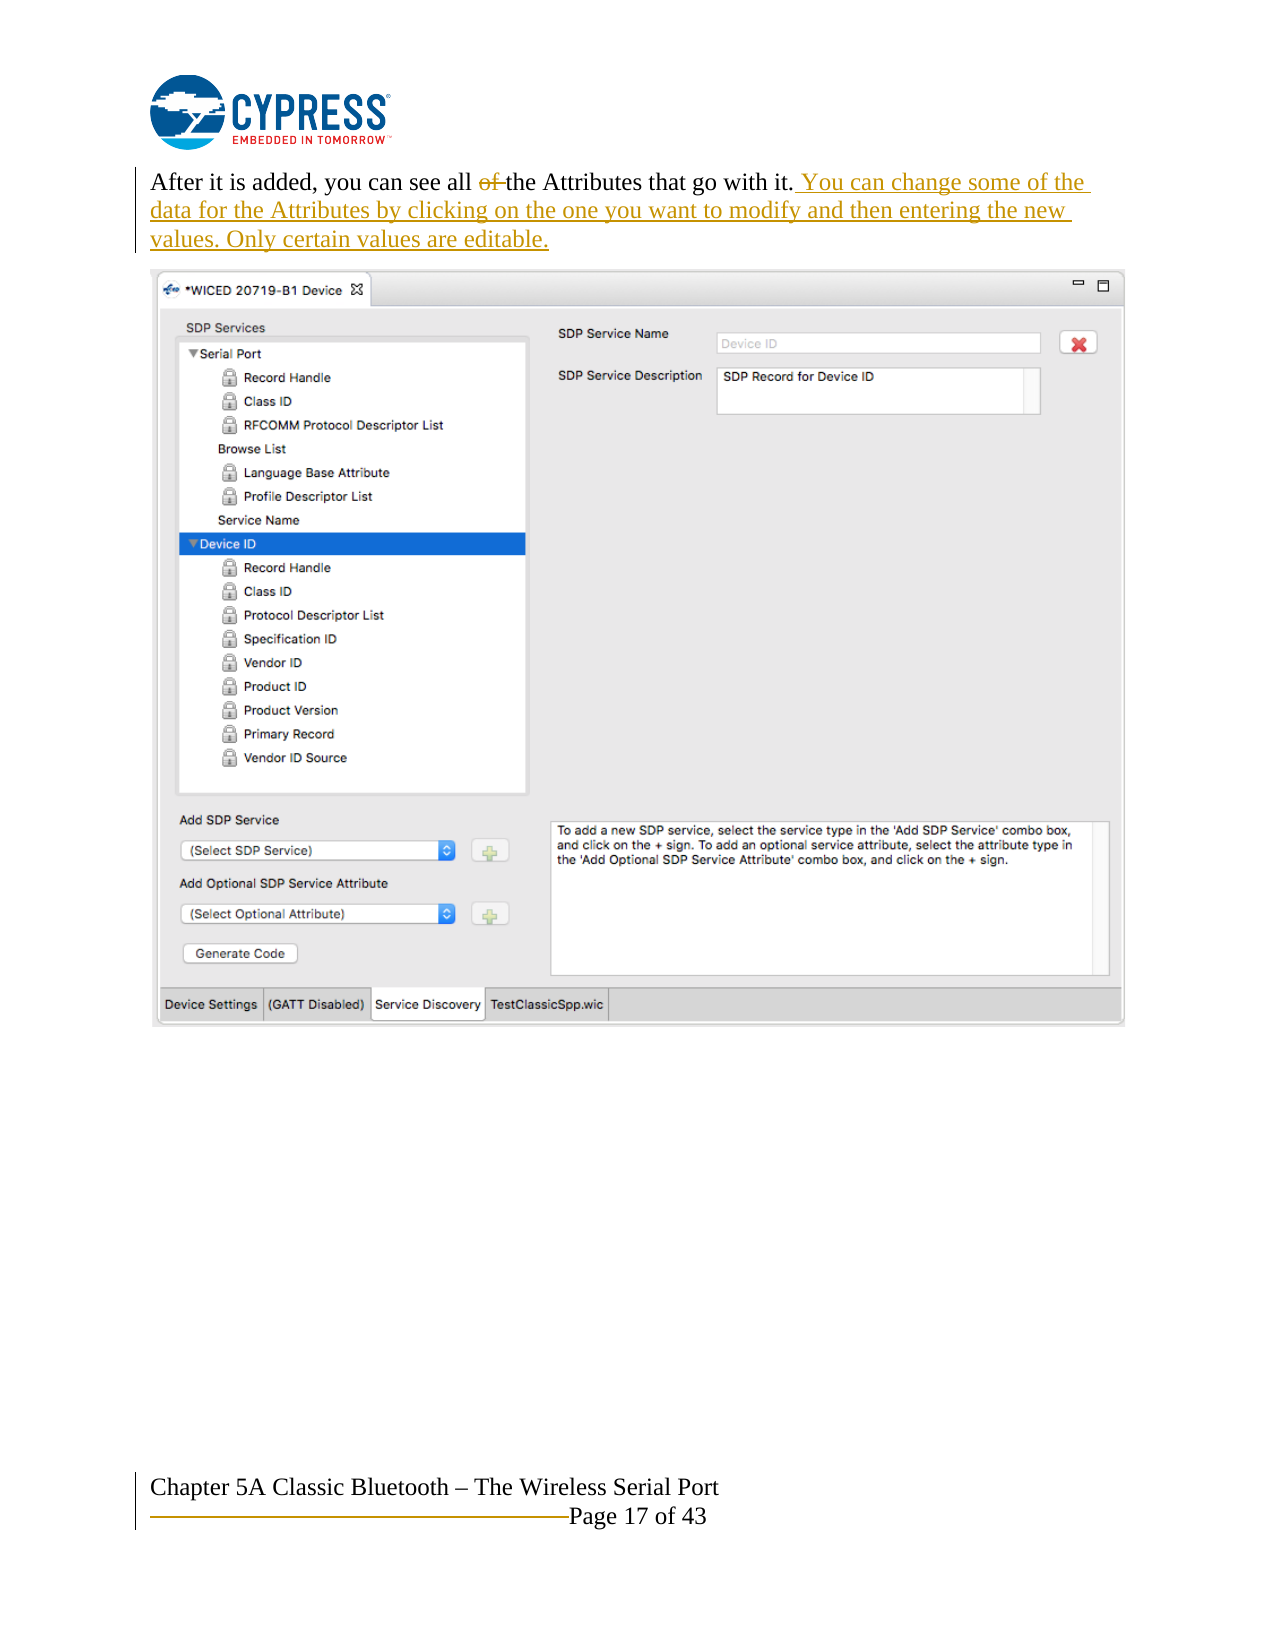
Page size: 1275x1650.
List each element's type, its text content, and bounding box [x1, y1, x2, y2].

picture [150, 269, 1125, 1027]
picture [150, 75, 392, 150]
text After it is added, you can see all the Attributes that go with it. [150, 167, 1125, 253]
